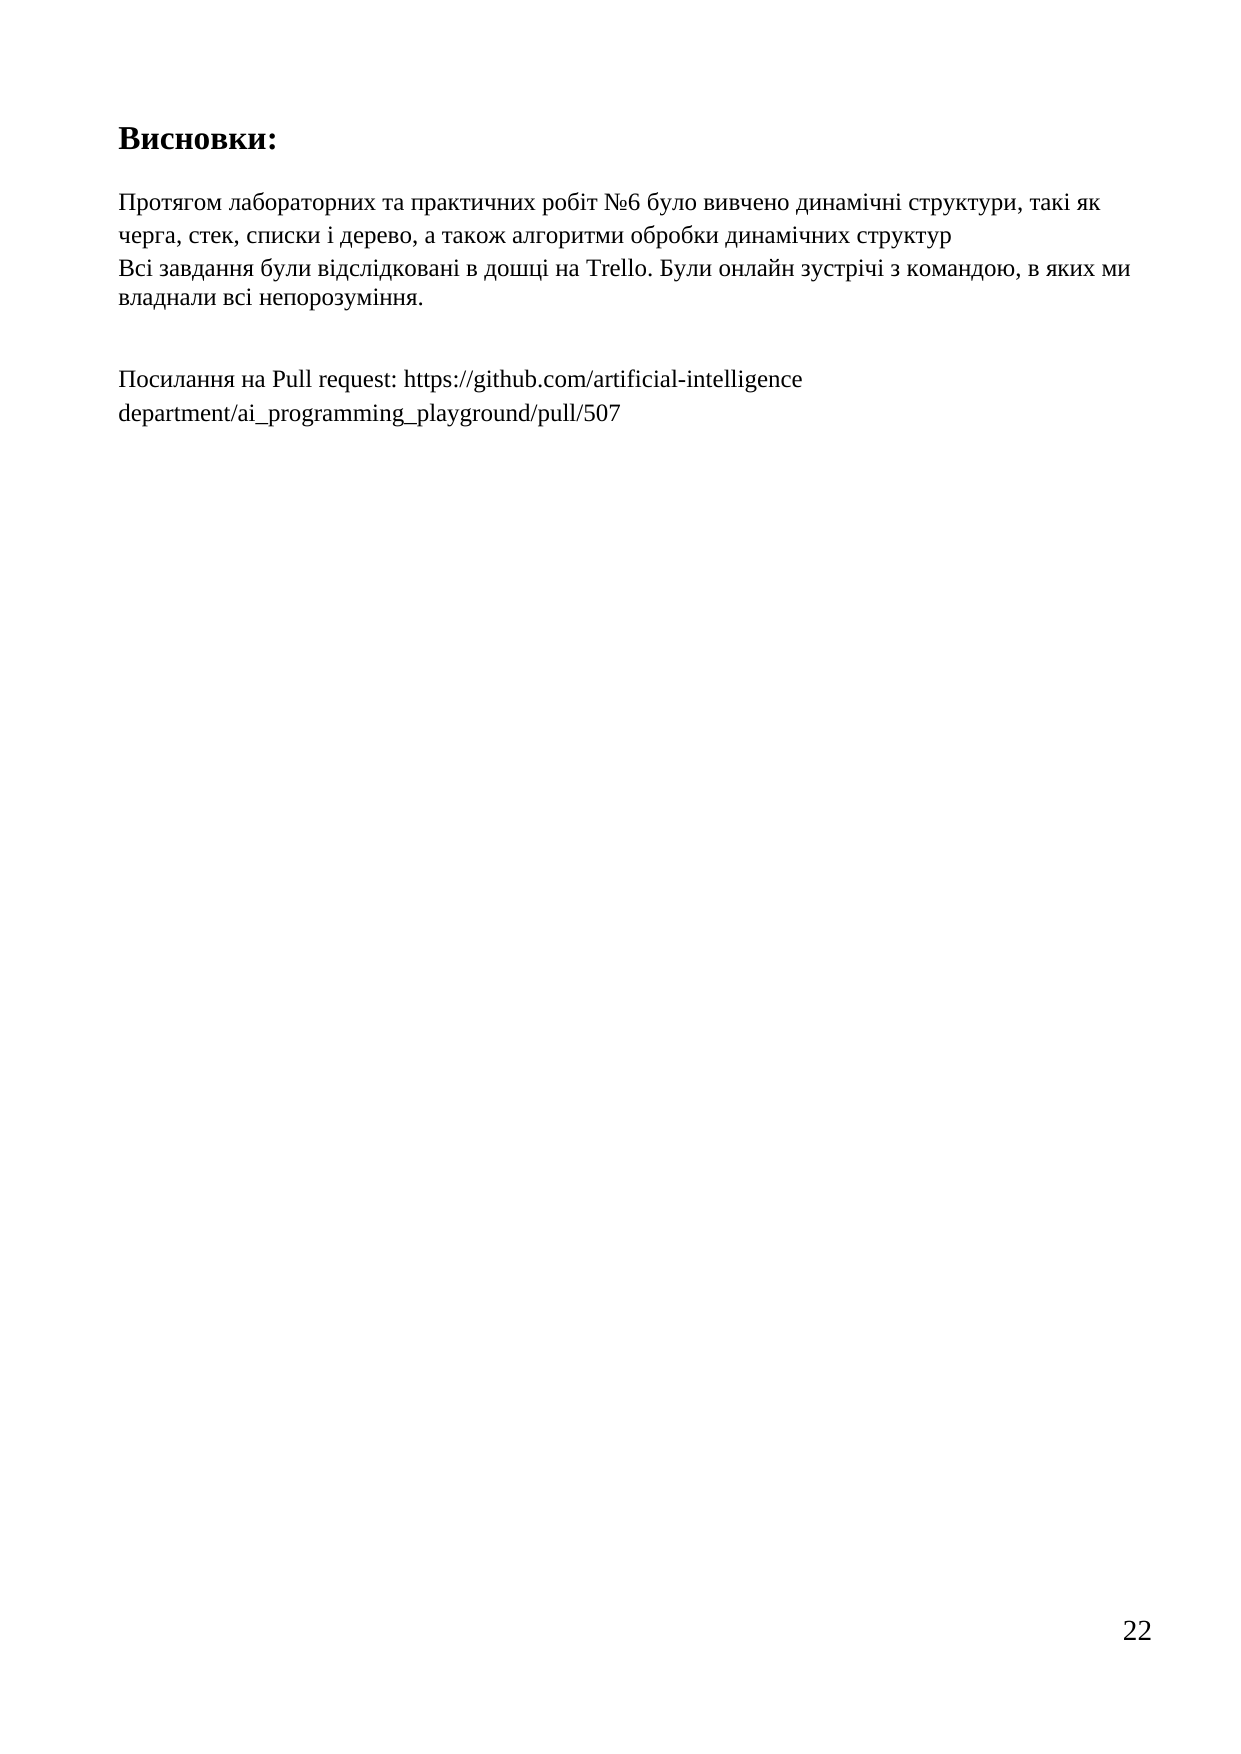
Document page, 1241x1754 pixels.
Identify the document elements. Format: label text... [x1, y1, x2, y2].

text Посилання на Pull request: https://github.com/artificial-intelligence department/ai_programming_playground/pull/507 [118, 364, 1152, 426]
subtitle Висновки: [118, 118, 1152, 156]
text Всі завдання були відслідковані в дошці на Trello. Були онлайн зустрічі з командою, в яких ми владнали всі непорозуміння. [118, 253, 1152, 311]
subtitle Протягом лабораторних та практичних робіт №6 було вивчено динамічні структури, такі як черга, стек, списки і дерево, а також алгоритми обробки динамічних структур [118, 187, 1152, 249]
